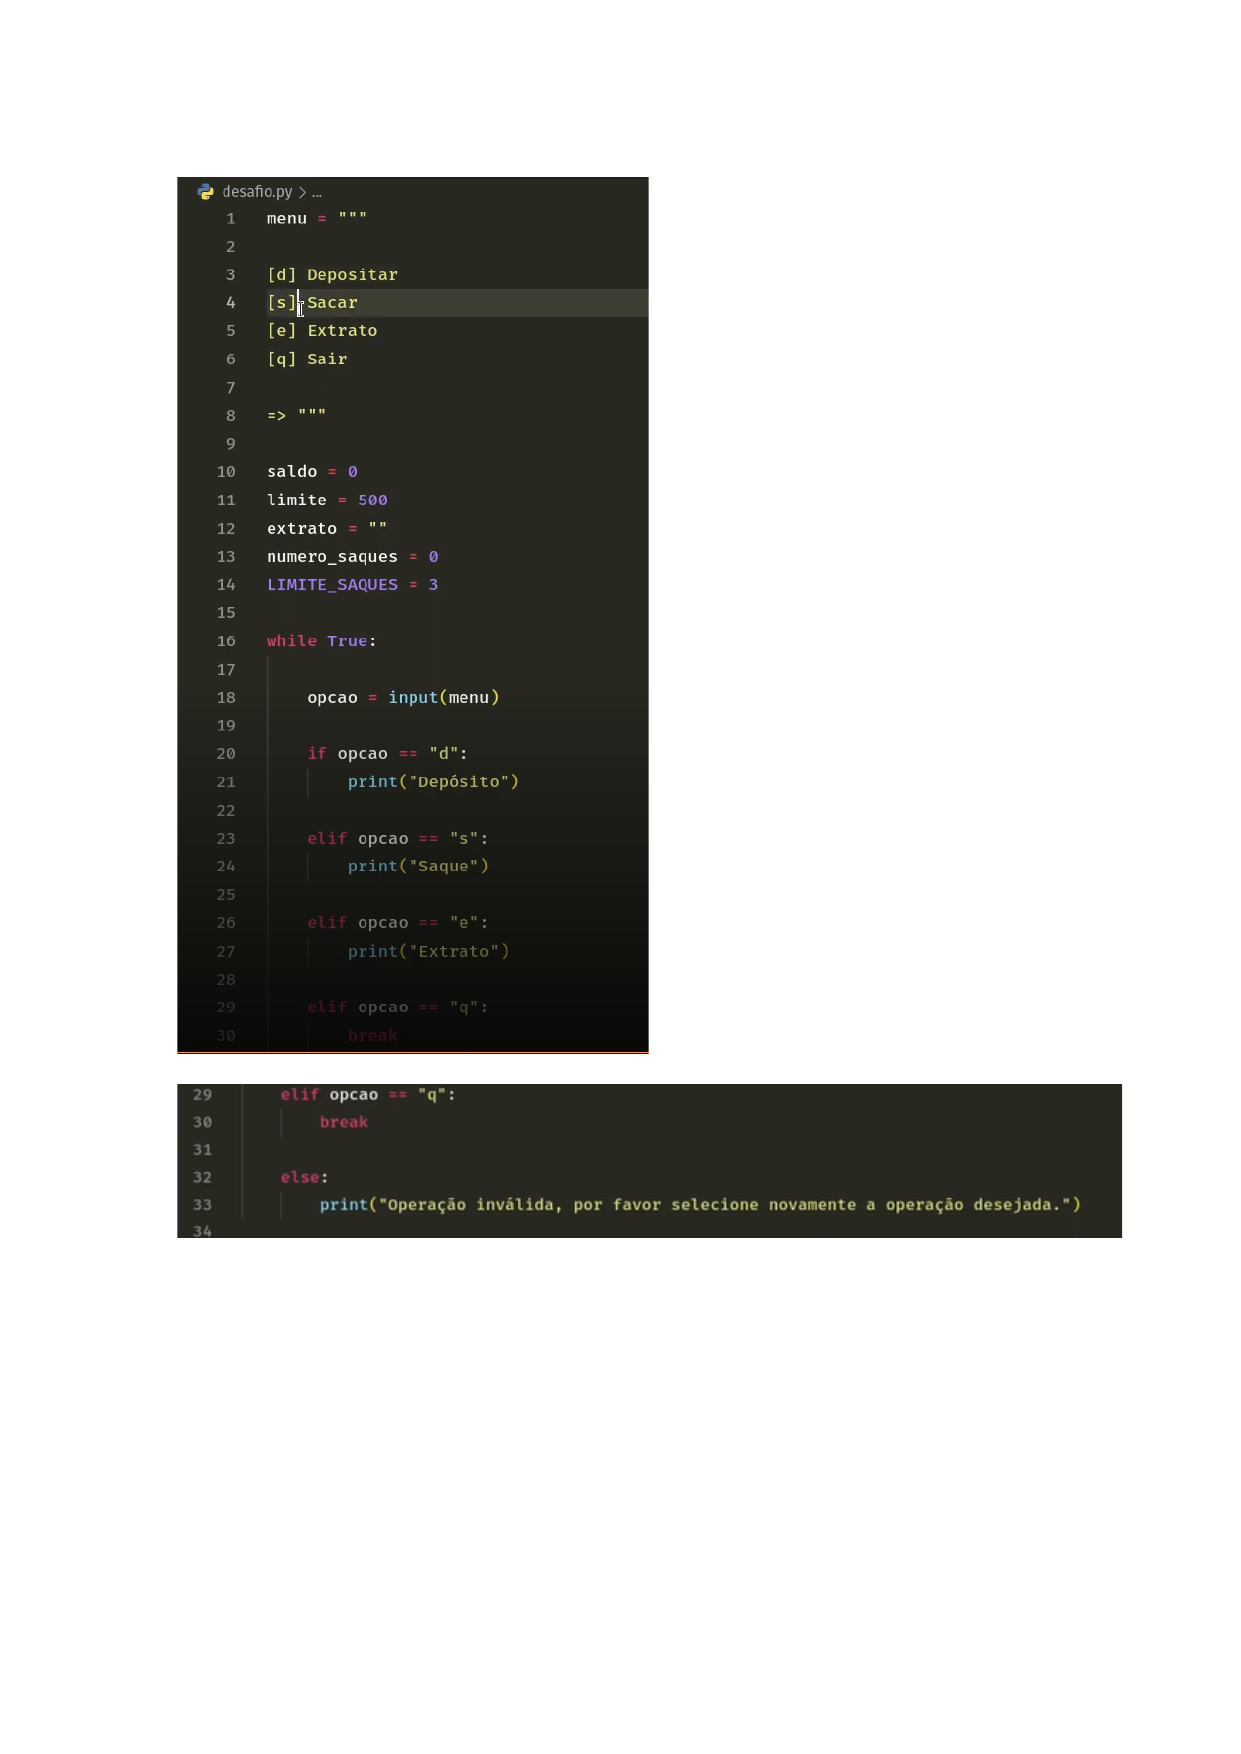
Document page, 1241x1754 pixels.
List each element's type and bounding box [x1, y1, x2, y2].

picture [177, 177, 649, 1054]
picture [177, 1084, 1123, 1238]
